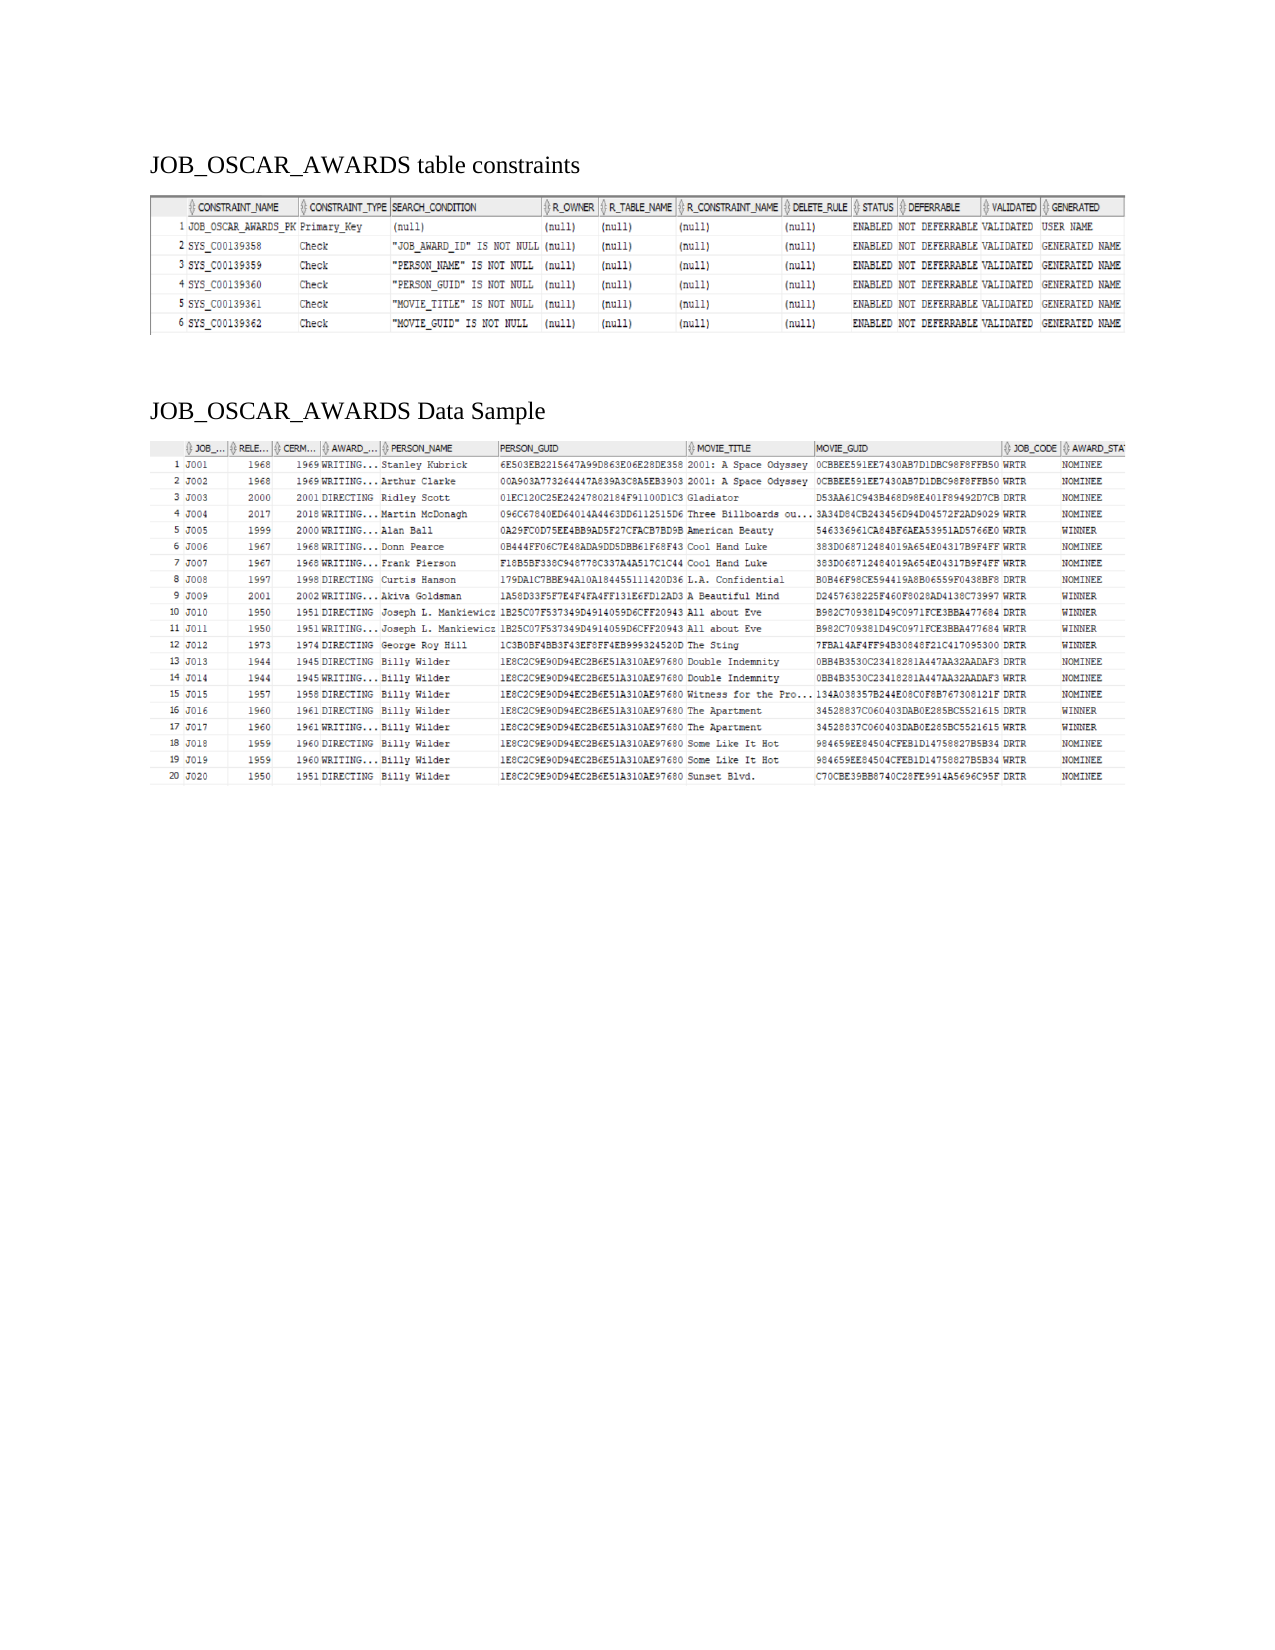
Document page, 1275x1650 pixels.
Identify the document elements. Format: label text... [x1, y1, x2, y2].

text JOB_OSCAR_AWARDS table constraints [150, 150, 1125, 179]
picture [150, 441, 1125, 786]
text JOB_OSCAR_AWARDS Data Sample [150, 396, 1125, 425]
